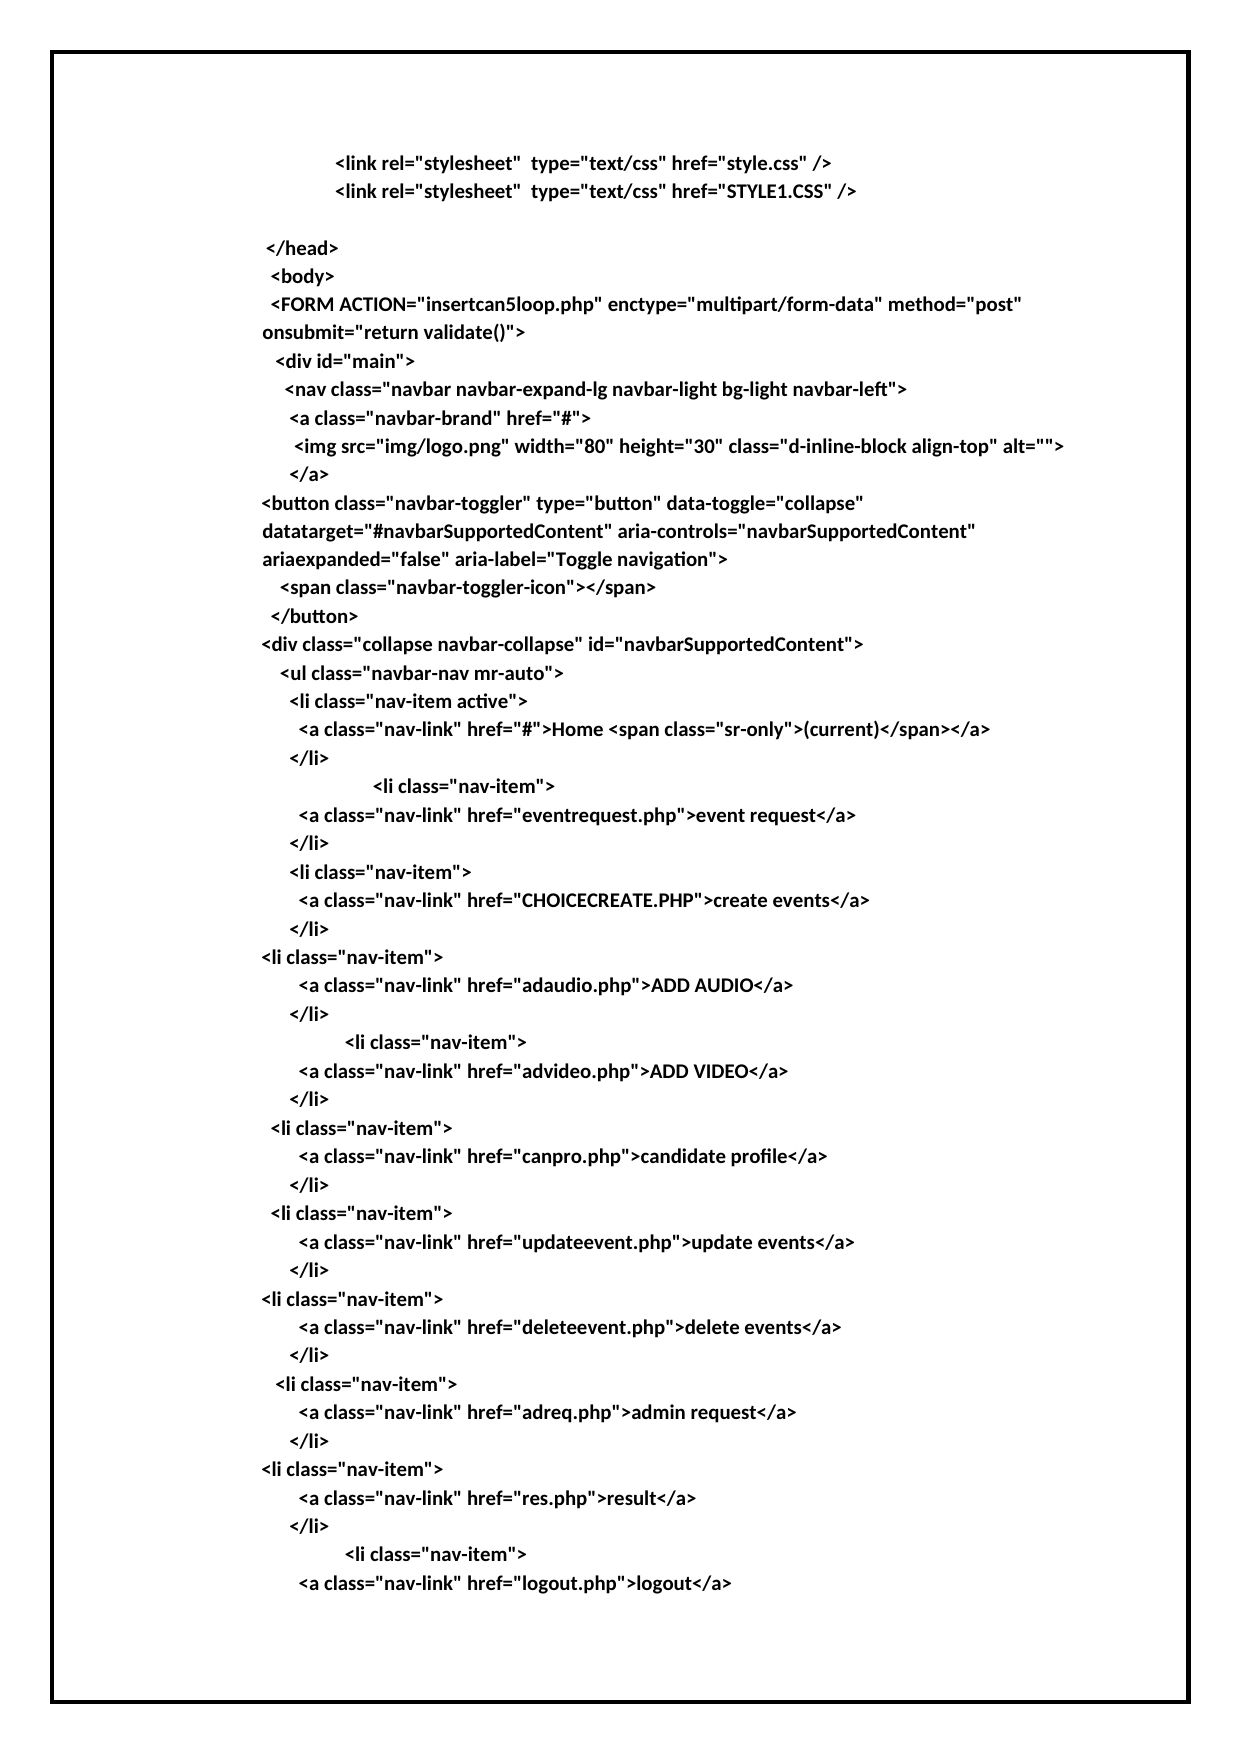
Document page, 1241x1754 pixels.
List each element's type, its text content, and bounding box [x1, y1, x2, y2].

text <a class="navbar-brand" href="#"> [261, 405, 1126, 430]
text <a class="nav-link" href="eventrequest.php">event request</a> [261, 802, 1126, 827]
text <li class="nav-item"> [112, 1029, 1128, 1055]
text <a class="nav-link" href="adaudio.php">ADD AUDIO</a> [261, 973, 1126, 998]
text </li> [261, 1257, 1126, 1283]
text </li> [261, 1513, 1126, 1539]
text </li> [261, 916, 1126, 941]
text </a> [261, 462, 1126, 487]
text <li class="nav-item"> [112, 1542, 1128, 1567]
text <a class="nav-link" href="advideo.php">ADD VIDEO</a> [261, 1058, 1126, 1084]
text <li class="nav-item"> [261, 1371, 1126, 1396]
text <a class="nav-link" href="canpro.php">candidate profile</a> [261, 1143, 1126, 1169]
text <a class="nav-link" href="adreq.php">admin request</a> [261, 1399, 1126, 1425]
text <div class="collapse navbar-collapse" id="navbarSupportedContent"> [261, 631, 1126, 657]
text <li class="nav-item"> [112, 773, 1128, 799]
text <FORM ACTION="insertcan5loop.php" enctype="multipart/form-data" method="post" onsubmit="return validate()"> [261, 292, 1126, 345]
text <a class="nav-link" href="logout.php">logout</a> [261, 1570, 1126, 1596]
text </li> [261, 745, 1126, 770]
text </li> [261, 1343, 1126, 1368]
text <li class="nav-item"> [261, 859, 1126, 884]
text <nav class="navbar navbar-expand-lg navbar-light bg-light navbar-left"> [261, 376, 1126, 402]
text </li> [261, 1172, 1126, 1197]
text </li> [261, 831, 1126, 856]
text <a class="nav-link" href="deleteevent.php">delete events</a> [261, 1314, 1126, 1339]
text <img src="img/logo.png" width="80" height="30" class="d-inline-block align-top" alt=""> [261, 433, 1126, 459]
text <a class="nav-link" href="res.php">result</a> [261, 1485, 1126, 1510]
text <a class="nav-link" href="CHOICECREATE.PHP">create events</a> [261, 887, 1126, 913]
text <li class="nav-item"> [261, 1115, 1126, 1141]
text <li class="nav-item"> [261, 1456, 1126, 1482]
text <li class="nav-item active"> [261, 688, 1126, 713]
text <li class="nav-item"> [261, 944, 1126, 970]
text <button class="navbar-toggler" type="button" data-toggle="collapse" datatarget="#navbarSupportedContent" aria-controls="navbarSupportedContent" ariaexpanded="false" aria-label="Toggle navigation"> [261, 490, 1126, 571]
text </li> [261, 1428, 1126, 1453]
text <link rel="stylesheet" type="text/css" href="STYLE1.CSS" /> [112, 179, 1128, 204]
text <a class="nav-link" href="#">Home <span class="sr-only">(current)</span></a> [261, 717, 1126, 742]
text </button> [261, 603, 1126, 628]
text </head> [261, 235, 1126, 260]
text <link rel="stylesheet" type="text/css" href="style.css" /> [112, 150, 1128, 175]
text <div id="main"> [261, 348, 1126, 373]
text </li> [261, 1087, 1126, 1112]
text <body> [261, 263, 1126, 288]
text <a class="nav-link" href="updateevent.php">update events</a> [261, 1229, 1126, 1254]
text <li class="nav-item"> [261, 1286, 1126, 1311]
text <ul class="navbar-nav mr-auto"> [261, 660, 1126, 685]
text </li> [261, 1001, 1126, 1027]
text <span class="navbar-toggler-icon"></span> [261, 574, 1126, 600]
text <li class="nav-item"> [261, 1200, 1126, 1226]
